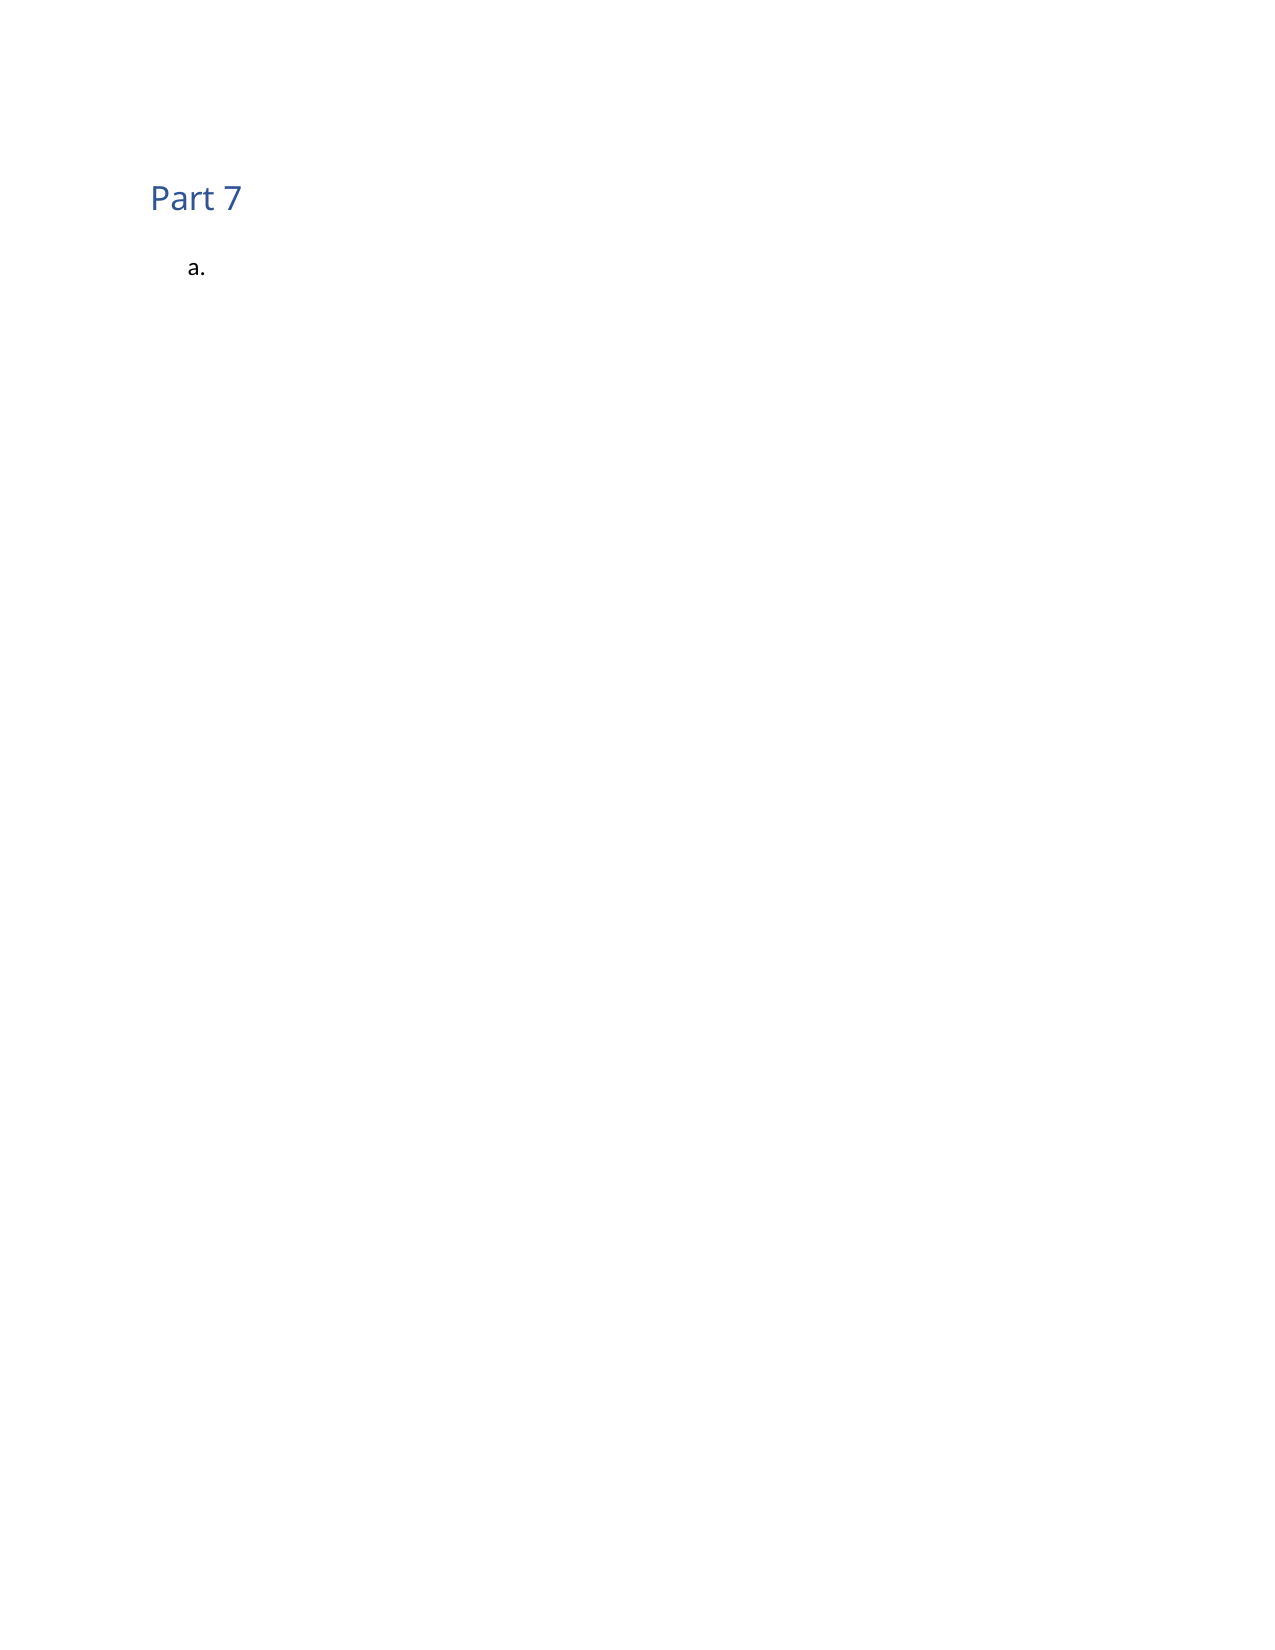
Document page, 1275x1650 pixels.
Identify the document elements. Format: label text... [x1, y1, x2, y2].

subtitle Part 7 [150, 175, 1125, 220]
